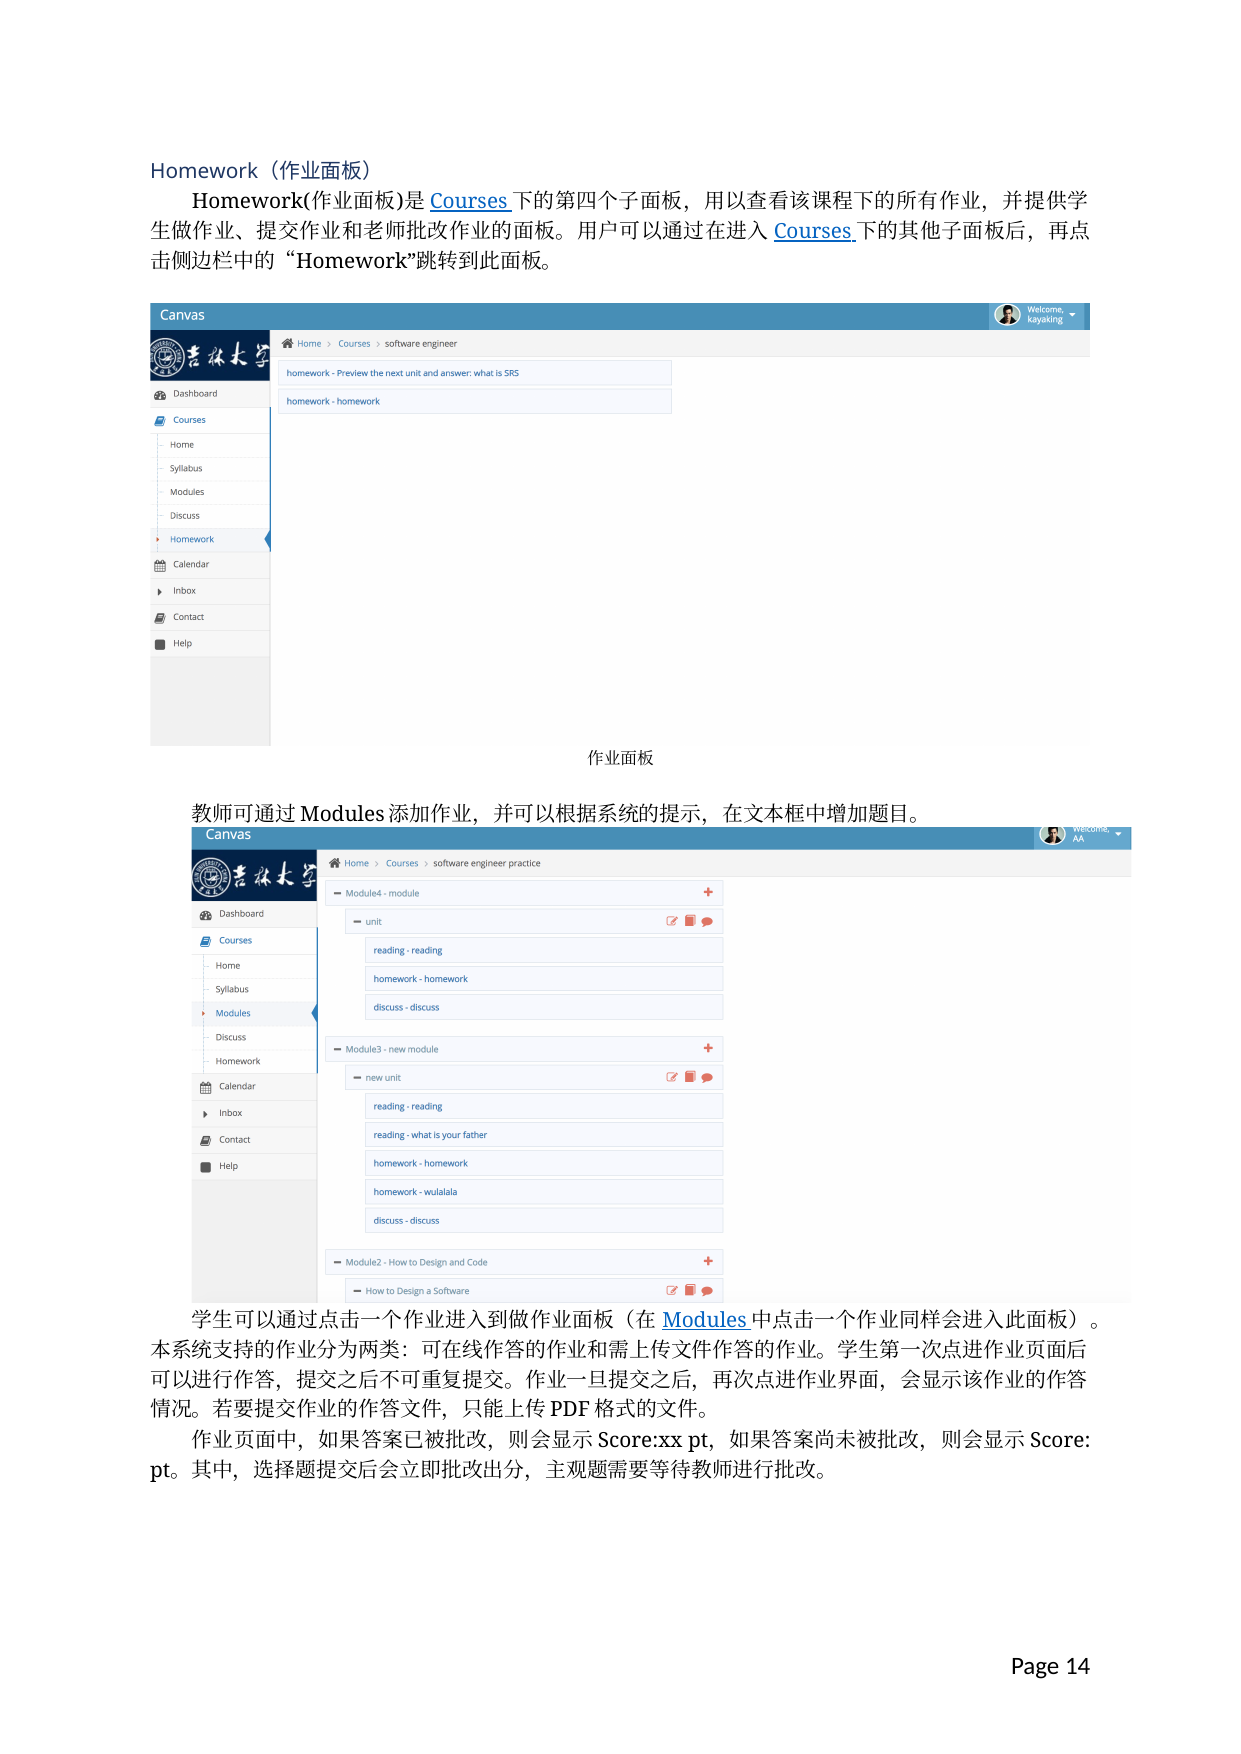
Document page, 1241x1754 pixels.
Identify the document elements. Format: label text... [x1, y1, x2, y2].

text 学生可以通过点击一个作业进入到做作业面板（在Modules中点击一个作业同样会进入此面板）。本系统支持的作业分为两类：可在线作答的作业和需上传文件作答的作业。学生第一次点进作业页面后可以进行作答，提交之后不可重复提交。作业一旦提交之后，再次点进作业界面，会显示该作业的作答情况。若要提交作业的作答文件，只能上传PDF格式的文件。 [150, 1303, 1090, 1423]
picture [150, 303, 1090, 746]
text 作业面板 [150, 746, 1090, 769]
text Homework(作业面板)是Courses下的第四个子面板，用以查看该课程下的所有作业，并提供学生做作业、提交作业和老师批改作业的面板。用户可以通过在进入Courses下的其他子面板后，再点击侧边栏中的“Homework”跳转到此面板。 [150, 184, 1090, 275]
text 作业页面中，如果答案已被批改，则会显示Score:xx pt，如果答案尚未被批改，则会显示Score: pt。其中，选择题提交后会立即批改出分，主观题需要等待教师进行批改。 [150, 1423, 1090, 1483]
subtitle Homework（作业面板） [150, 154, 1090, 184]
text 教师可通过Modules添加作业，并可以根据系统的提示，在文本框中增加题目。 [150, 798, 1090, 828]
picture [191, 827, 1132, 1303]
